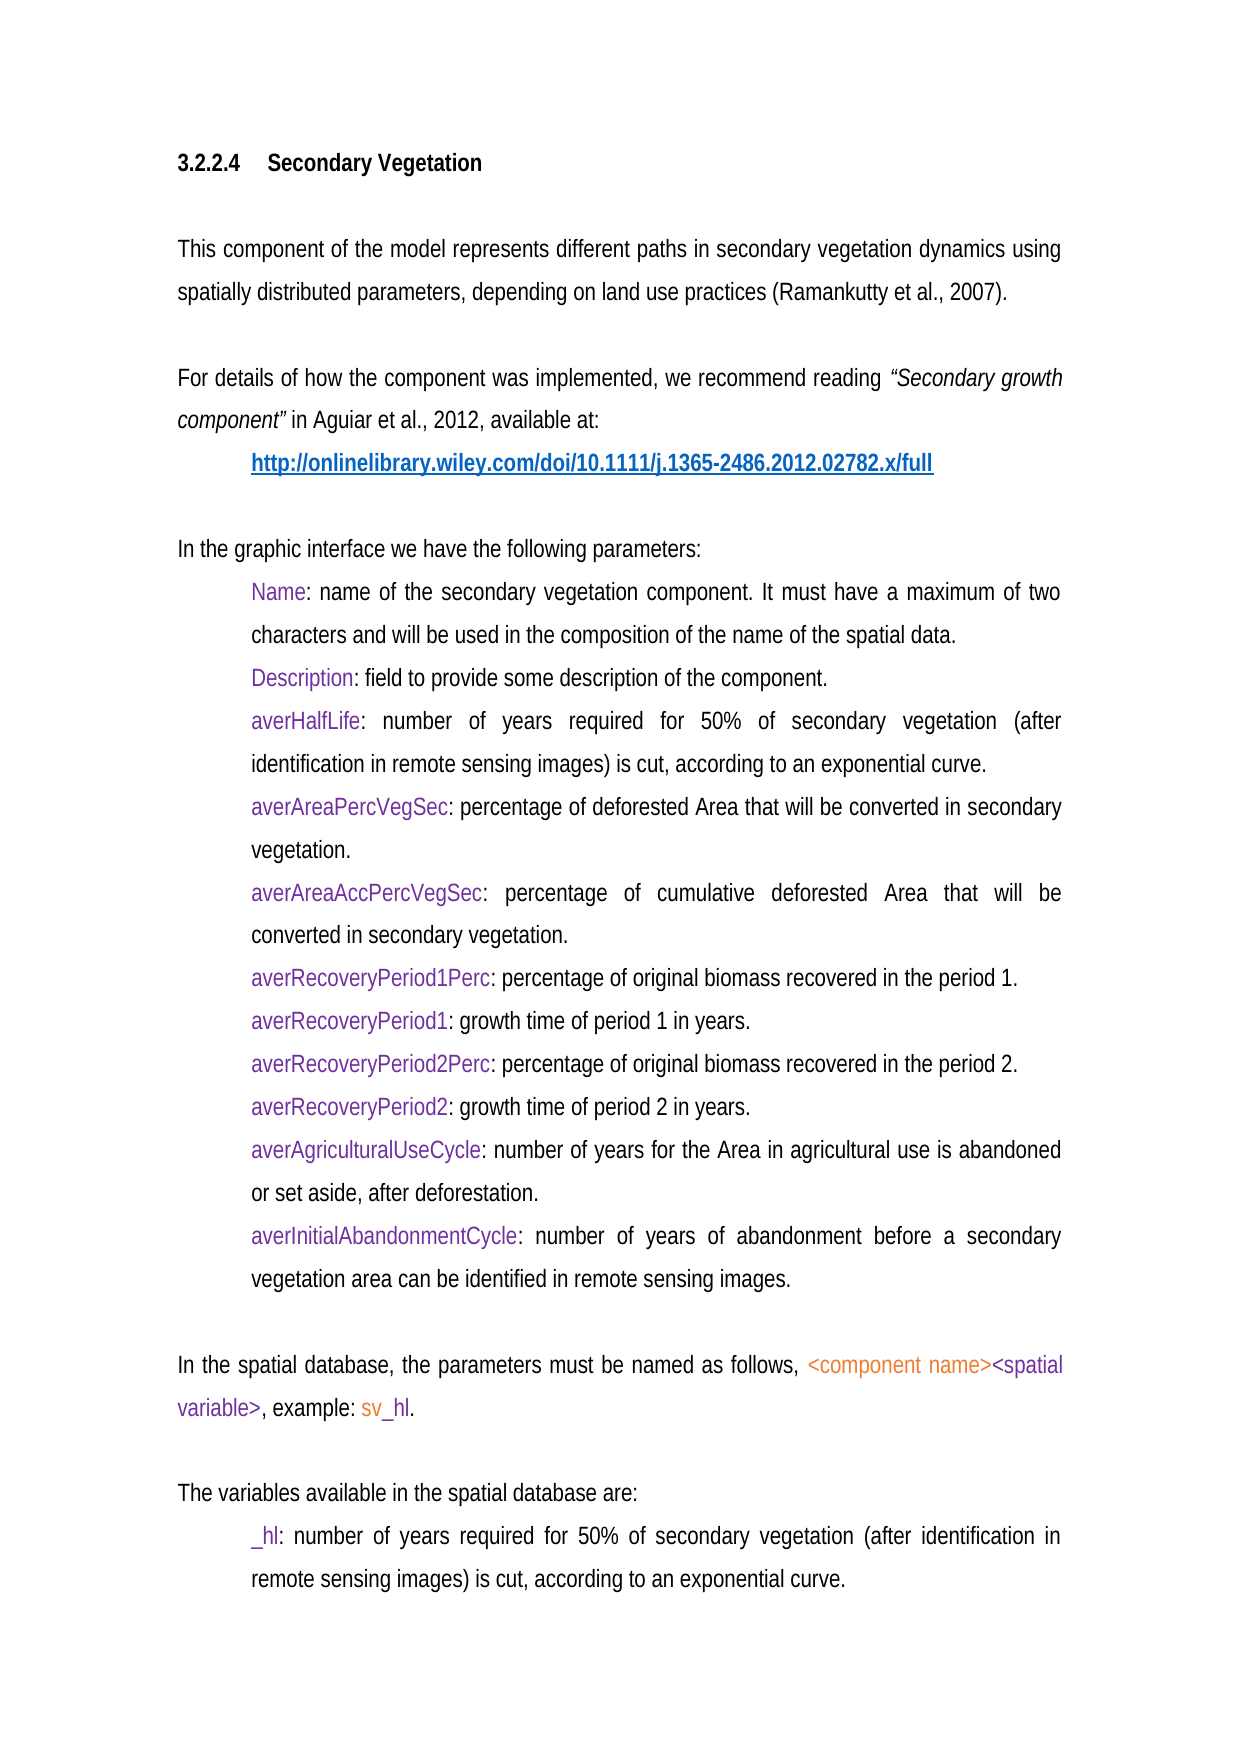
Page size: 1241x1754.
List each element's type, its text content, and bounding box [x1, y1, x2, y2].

text averAreaAccPercVegSec: percentage of cumulative deforested Area that will be converted in secondary vegetation. [251, 877, 1063, 949]
text In the spatial database, the parameters must be named as follows, <component name><spatial variable>, example: sv_hl. [177, 1349, 1063, 1421]
text This component of the model represents different paths in secondary vegetation dynamics using spatially distributed parameters, depending on land use practices (Ramankutty et al., 2007). [177, 234, 1063, 305]
text _hl: number of years required for 50% of secondary vegetation (after identification in remote sensing images) is cut, according to an exponential curve. [251, 1521, 1063, 1593]
text averRecoveryPeriod1: growth time of period 1 in years. [251, 1006, 1063, 1035]
text In the graphic interface we have the following parameters: [177, 534, 1063, 563]
text http://onlinelibrary.wiley.com/doi/10.1111/j.1365-2486.2012.02782.x/full [251, 448, 1063, 477]
text Name: name of the secondary vegetation component. It must have a maximum of two characters and will be used in the composition of the name of the spatial data. [251, 577, 1063, 649]
text The variables available in the spatial database are: [177, 1478, 1063, 1507]
text averRecoveryPeriod1Perc: percentage of original biomass recovered in the period 1. [251, 963, 1063, 992]
text averRecoveryPeriod2: growth time of period 2 in years. [251, 1092, 1063, 1121]
text Description: field to provide some description of the component. [251, 663, 1063, 692]
subtitle Secondary Vegetation [177, 148, 1063, 176]
text averHalfLife: number of years required for 50% of secondary vegetation (after identification in remote sensing images) is cut, according to an exponential curve. [251, 706, 1063, 777]
text averAreaPercVegSec: percentage of deforested Area that will be converted in secondary vegetation. [251, 792, 1063, 863]
text averAgriculturalUseCycle: number of years for the Area in agricultural use is abandoned or set aside, after deforestation. [251, 1135, 1063, 1207]
text averInitialAbandonmentCycle: number of years of abandonment before a secondary vegetation area can be identified in remote sensing images. [251, 1221, 1063, 1292]
text averRecoveryPeriod2Perc: percentage of original biomass recovered in the period 2. [251, 1049, 1063, 1078]
text For details of how the component was implemented, we recommend reading “Secondary growth component” in Aguiar et al., 2012, available at: [177, 362, 1063, 434]
